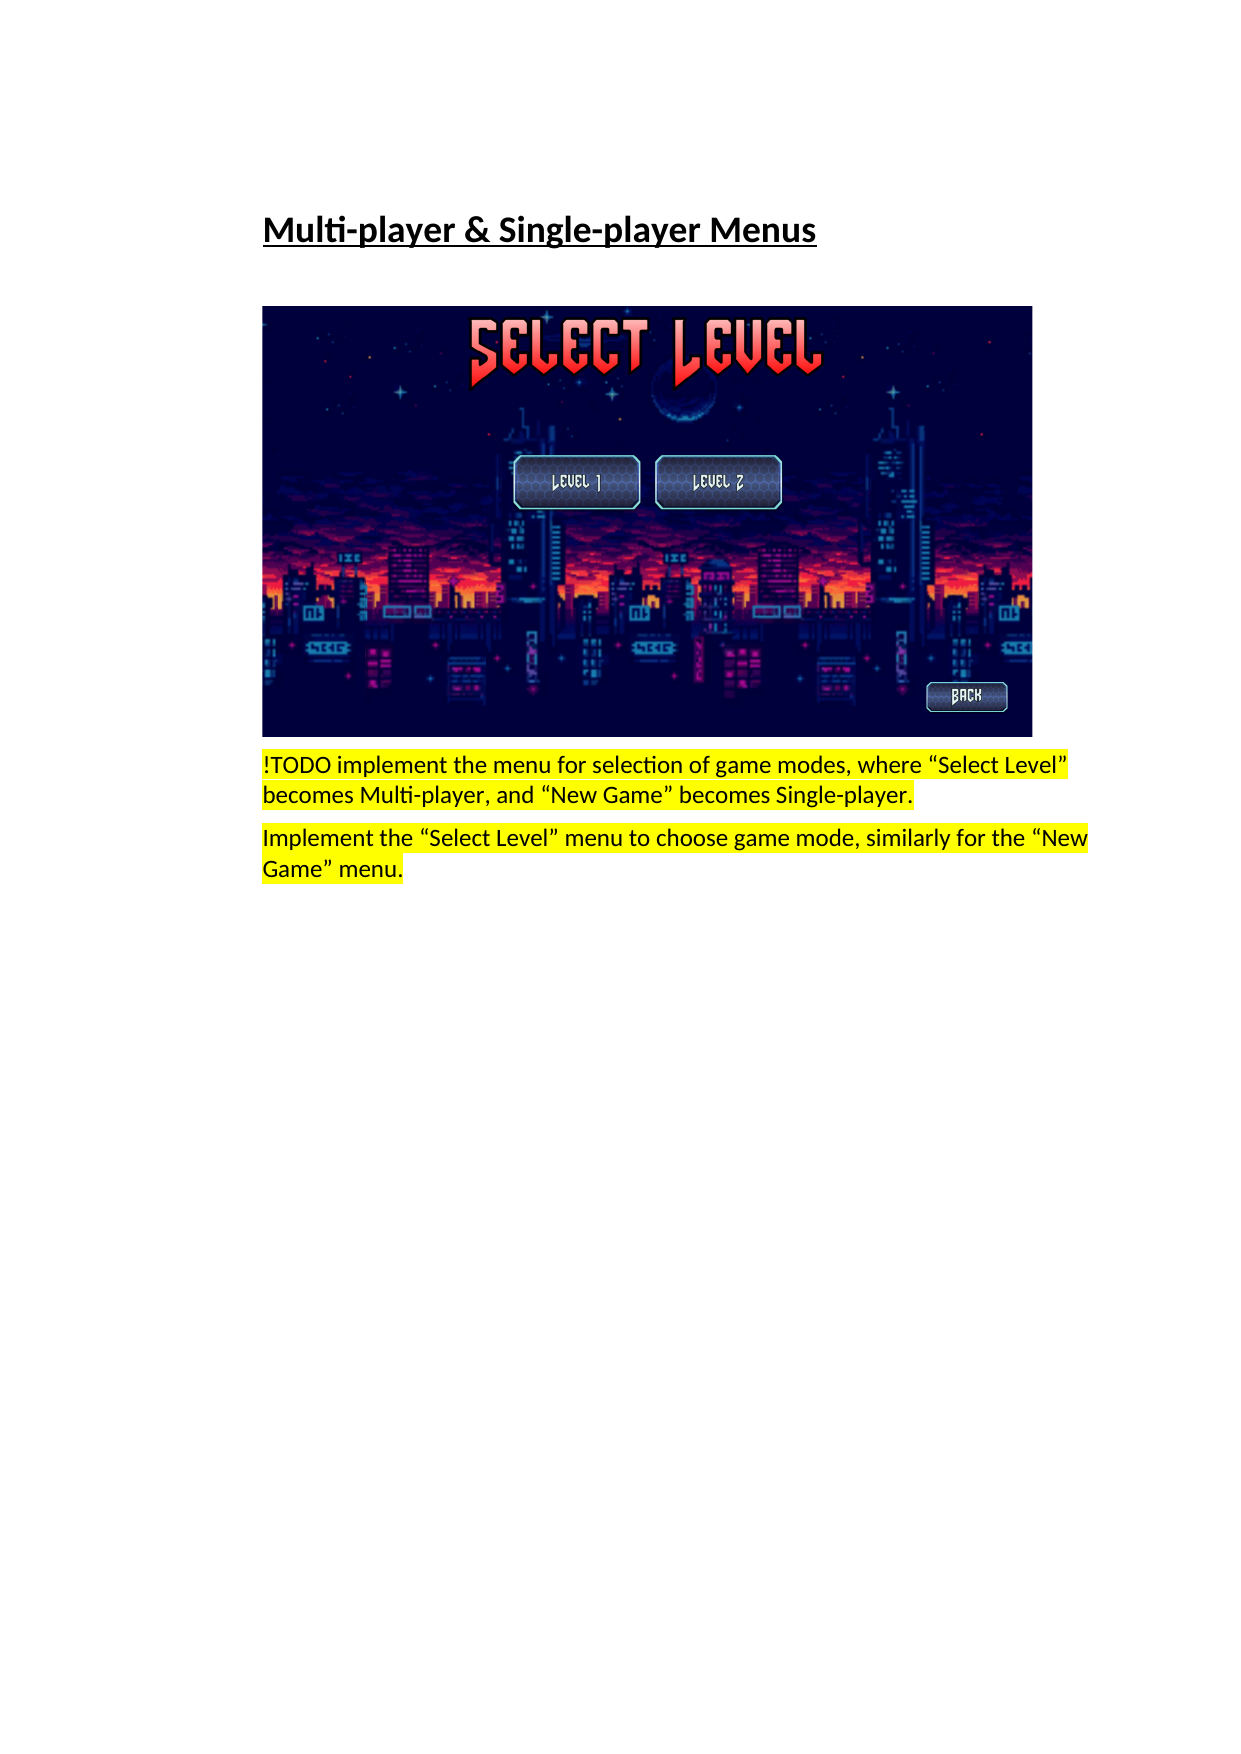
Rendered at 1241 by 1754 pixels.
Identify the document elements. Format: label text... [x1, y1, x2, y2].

list Multi-player & Single-player Menus [262, 206, 1090, 251]
list !TODO implement the menu for selection of game modes, where “Select Level” becomes Multi-player, and “New Game” becomes Single-player. [262, 749, 1090, 810]
picture [262, 306, 1033, 737]
list Implement the “Select Level” menu to choose game mode, similarly for the “New Game” menu. [403, 823, 1090, 884]
